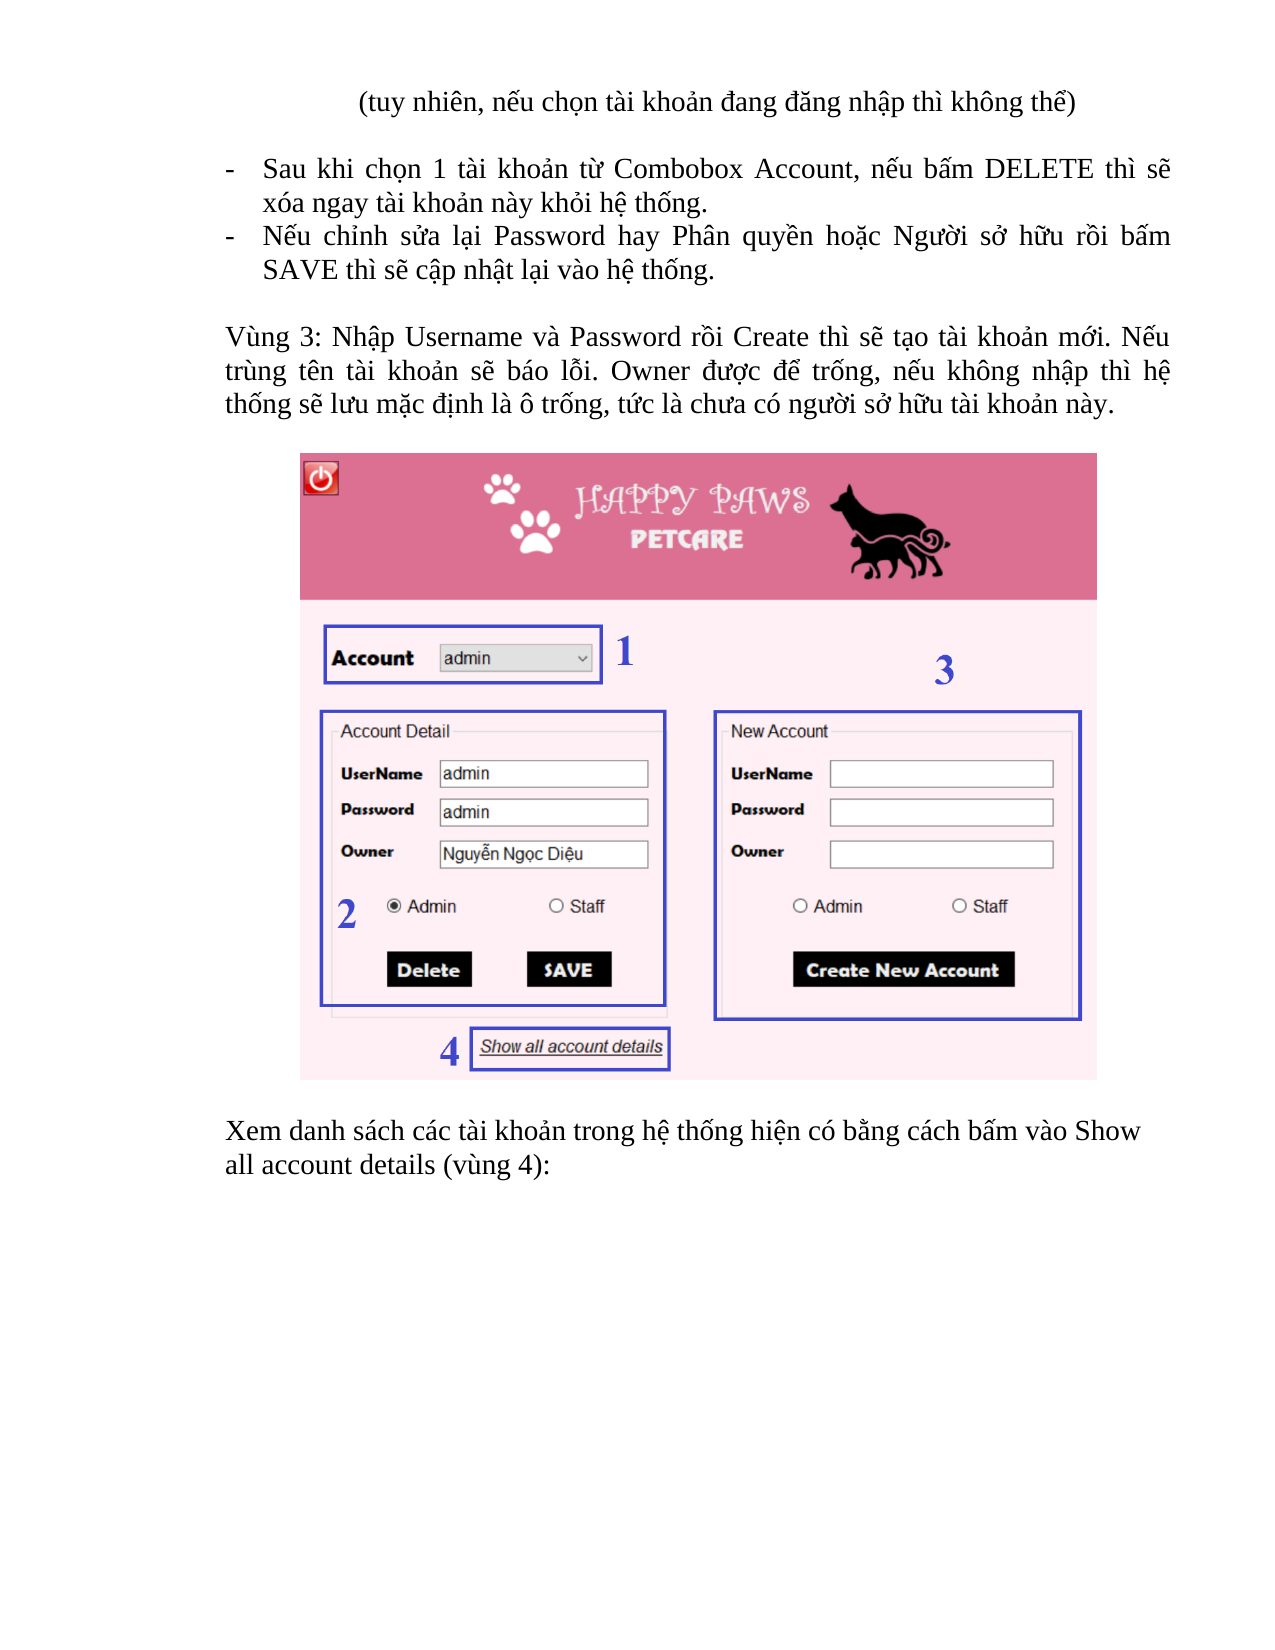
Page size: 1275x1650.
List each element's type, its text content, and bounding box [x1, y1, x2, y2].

picture [300, 453, 1097, 1080]
list Vùng 3: Nhập Username và Password rồi Create thì sẽ tạo tài khoản mới. Nếu trùng tên tài khoản sẽ báo lỗi. Owner được để trống, nếu không nhập thì hệ thống sẽ lưu mặc định là ô trống, tức là chưa có người sở hữu tài khoản này. [225, 319, 1172, 420]
list Sau khi chọn 1 tài khoản từ Combobox Account, nếu bấm DELETE thì sẽ xóa ngay tài khoản này khỏi hệ thống. [225, 151, 1172, 218]
list Xem danh sách các tài khoản trong hệ thống hiện có bằng cách bấm vào Show all account details (vùng 4): [225, 1113, 1172, 1181]
list (tuy nhiên, nếu chọn tài khoản đang đăng nhập thì không thể) [262, 84, 1172, 118]
list Nếu chỉnh sửa lại Password hay Phân quyền hoặc Người sở hữu rồi bấm SAVE thì sẽ cập nhật lại vào hệ thống. [225, 218, 1172, 286]
